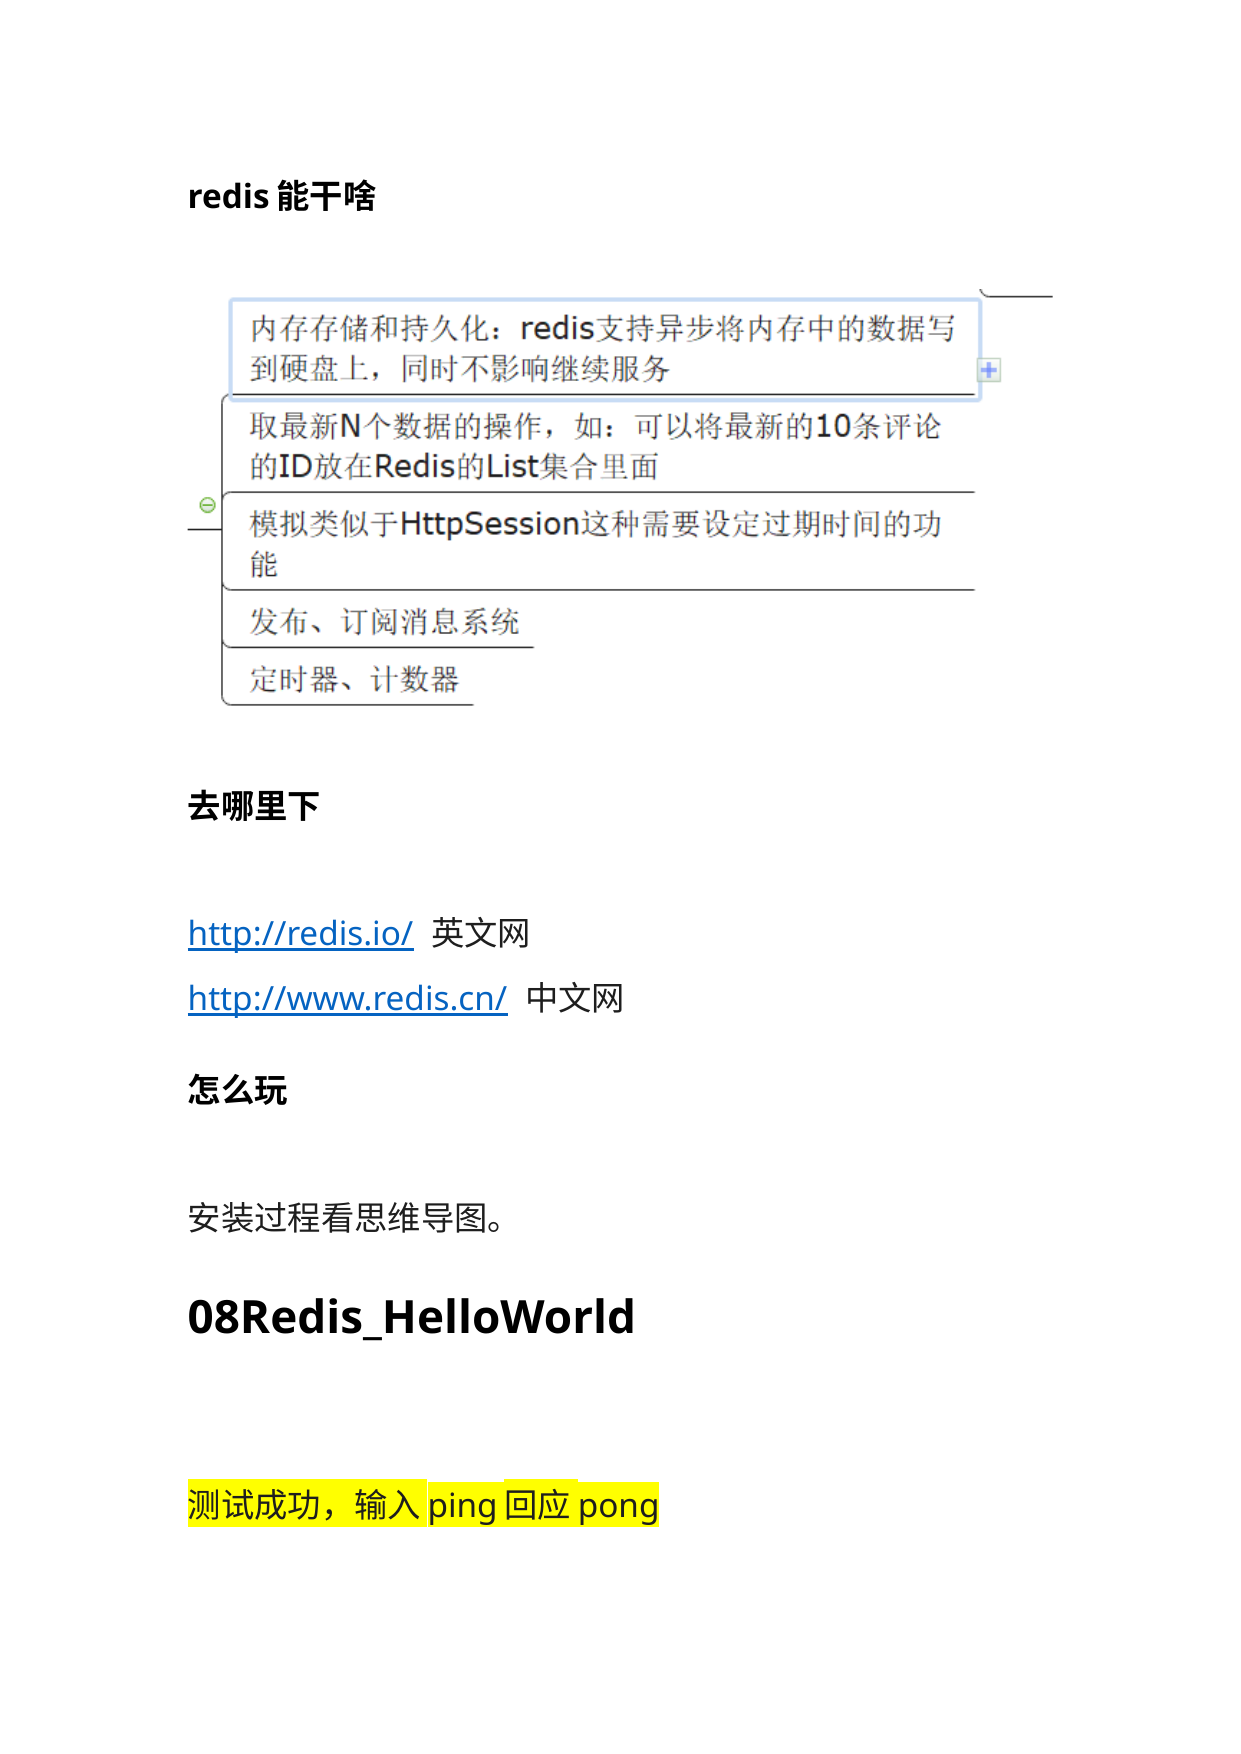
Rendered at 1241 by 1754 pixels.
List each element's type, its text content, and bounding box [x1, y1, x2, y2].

picture [187, 289, 1053, 713]
subtitle 08Redis_HelloWorld [187, 1283, 1053, 1348]
text 测试成功，输入ping回应pong [187, 1471, 1053, 1536]
subtitle 怎么玩 [187, 1056, 1053, 1121]
text http://redis.io/ 英文网 [187, 899, 1053, 964]
subtitle redis能干啥 [187, 162, 1053, 227]
subtitle 去哪里下 [187, 771, 1053, 836]
text 安装过程看思维导图。 [187, 1183, 1053, 1248]
text http://www.redis.cn/ 中文网 [187, 964, 1053, 1029]
